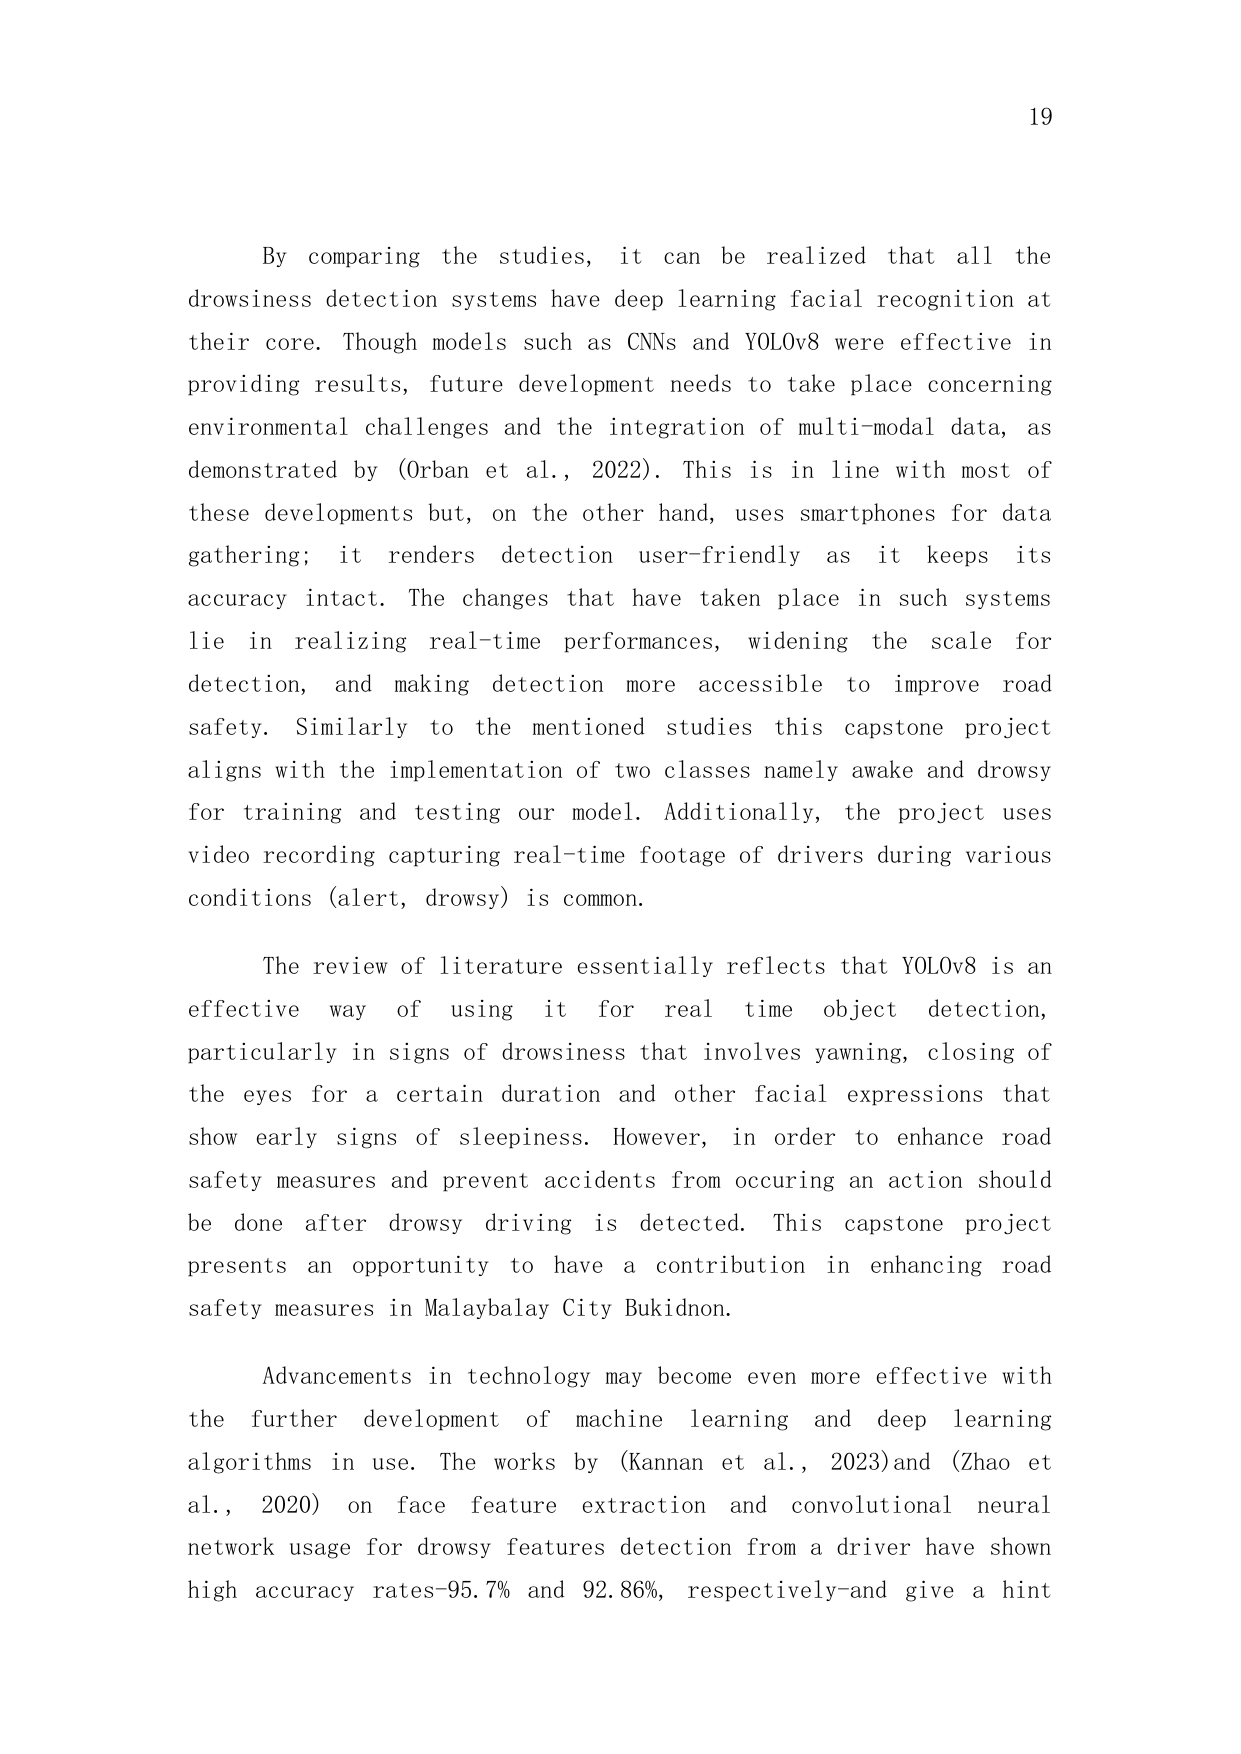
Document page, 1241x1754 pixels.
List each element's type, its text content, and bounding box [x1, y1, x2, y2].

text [187, 1359, 1053, 1602]
text The review of literature essentially reflects that YOLOv8 is an effective way of using it for real time object detection, particularly in signs of drowsiness that involves yawning, closing of the eyes for a certain duration and other facial expressions that show early signs of sleepiness. However, in order to enhance road safety measures and prevent accidents from occuring an action should be done after drowsy driving is detected. This capstone project presents an opportunity to have a contribution in enhancing road safety measures in Malaybalay City Bukidnon. [187, 949, 1053, 1320]
text By comparing the studies, it can be realized that all the drowsiness detection systems have deep learning facial recognition at their core. Though models such as CNNs and YOLOv8 were effective in providing results, future development needs to take place concerning environmental challenges and the integration of multi-modal data, as demonstrated by (Orban et al., 2022). This is in line with most of these developments but, on the other hand, uses smartphones for data gathering; it renders detection user-friendly as it keeps its accuracy intact. The changes that have taken place in such systems lie in realizing real-time performances, widening the scale for detection, and making detection more accessible to improve road safety. Similarly to the mentioned studies this capstone project aligns with the implementation of two classes namely awake and drowsy for training and testing our model. Additionally, the project uses video recording capturing real-time footage of drivers during various conditions (alert, drowsy) is common. [187, 239, 1053, 910]
